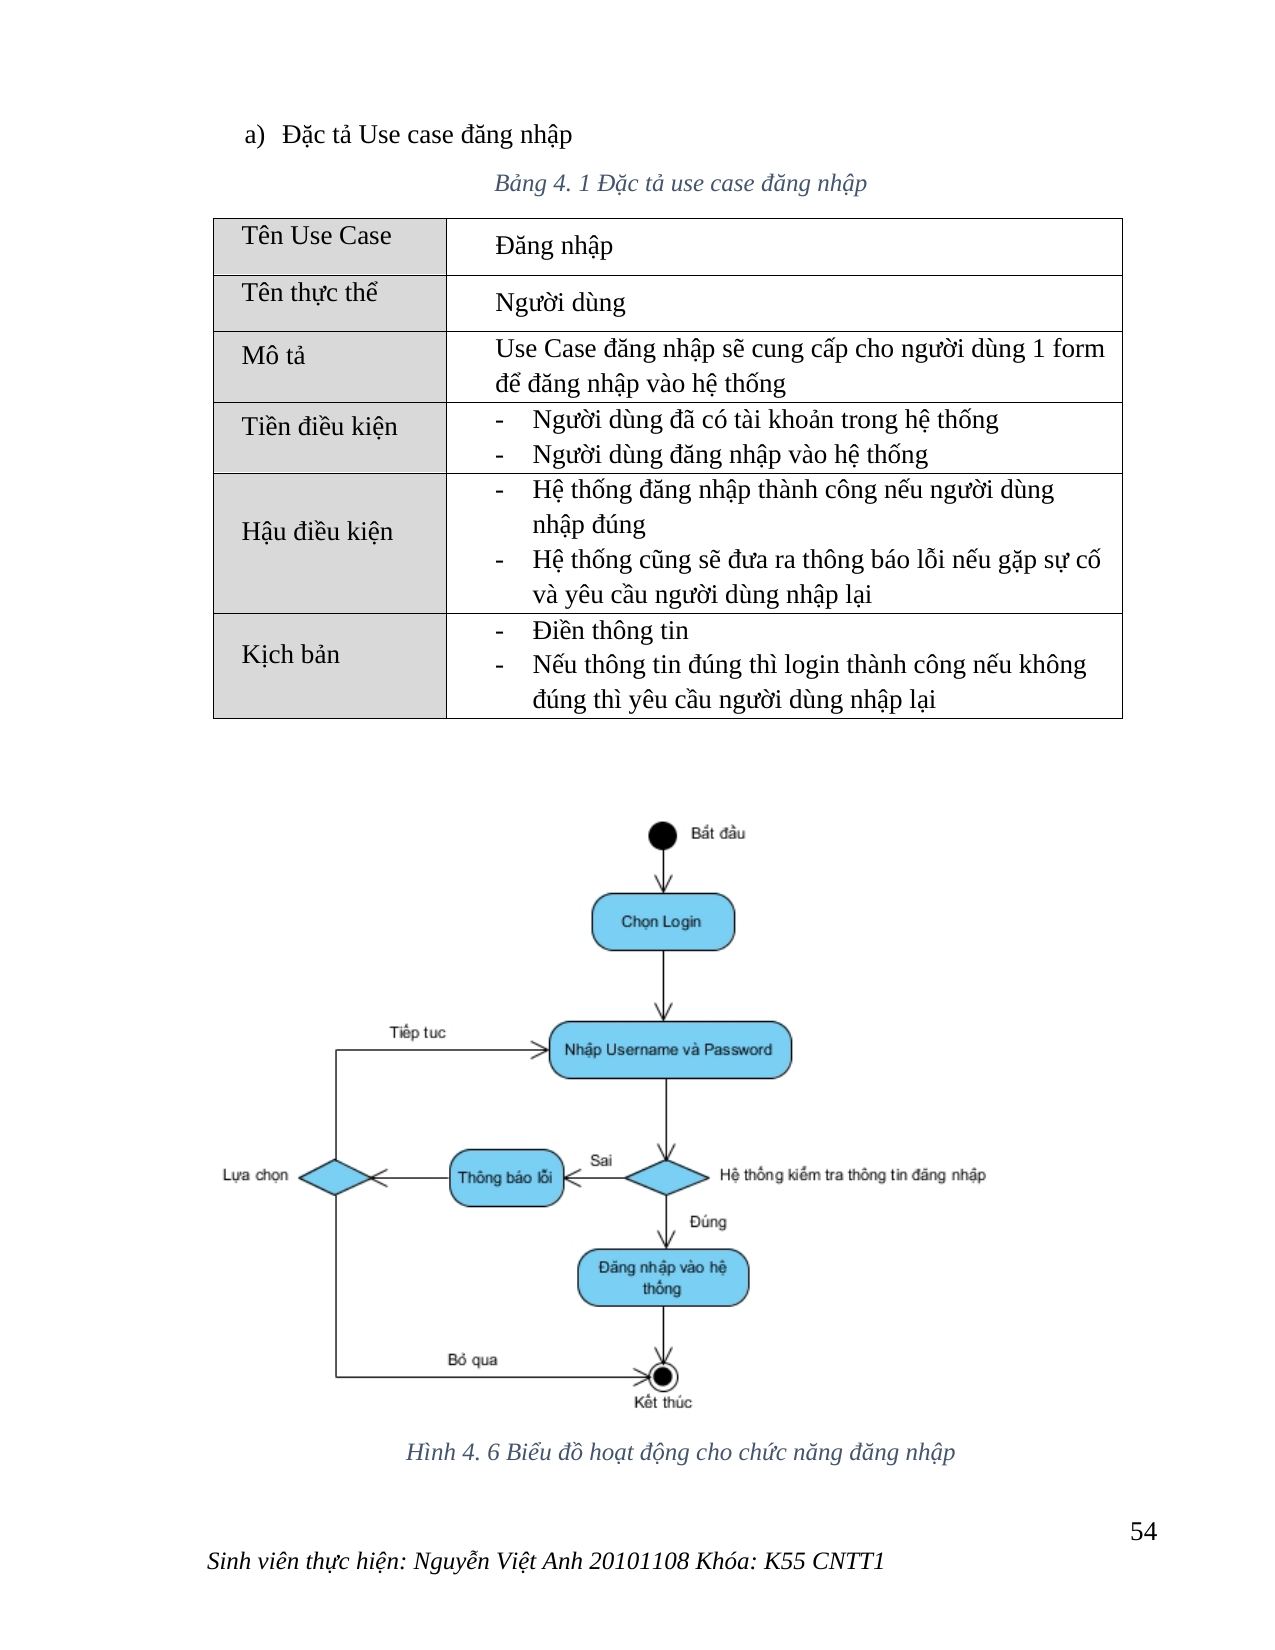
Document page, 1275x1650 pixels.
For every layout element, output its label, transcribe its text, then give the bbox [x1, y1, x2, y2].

table_cell Tên thực thể [214, 276, 446, 331]
table_cell Người dùng đã có tài khoản trong hệ thống Người dùng đăng nhập vào hệ thống [447, 403, 1122, 472]
text Bảng 4. 1 Đặc tả use case đăng nhập [207, 168, 1157, 197]
table_cell Điền thông tin Nếu thông tin đúng thì login thành công nếu không đúng thì yêu cầu người dùng nhập lại [447, 614, 1122, 718]
table_header Tên Use Case [214, 219, 446, 274]
table_cell Hệ thống đăng nhập thành công nếu người dùng nhập đúng Hệ thống cũng sẽ đưa ra thông báo lỗi nếu gặp sự cố và yêu cầu người dùng nhập lại [447, 474, 1122, 613]
table_cell Kịch bản [214, 614, 446, 718]
table_cell Tiền điều kiện [214, 403, 446, 472]
text Hình 4. 6 Biểu đồ hoạt động cho chức năng đăng nhập [207, 1437, 1157, 1466]
table_cell Hậu điều kiện [214, 474, 446, 613]
table_cell Use Case đăng nhập sẽ cung cấp cho người dùng 1 form để đăng nhập vào hệ thống [447, 332, 1122, 402]
list Đặc tả Use case đăng nhập [244, 118, 1157, 149]
table_cell Mô tả [214, 332, 446, 402]
table_header Đăng nhập [447, 219, 1122, 274]
picture [206, 819, 1006, 1418]
table_cell Người dùng [447, 276, 1122, 331]
